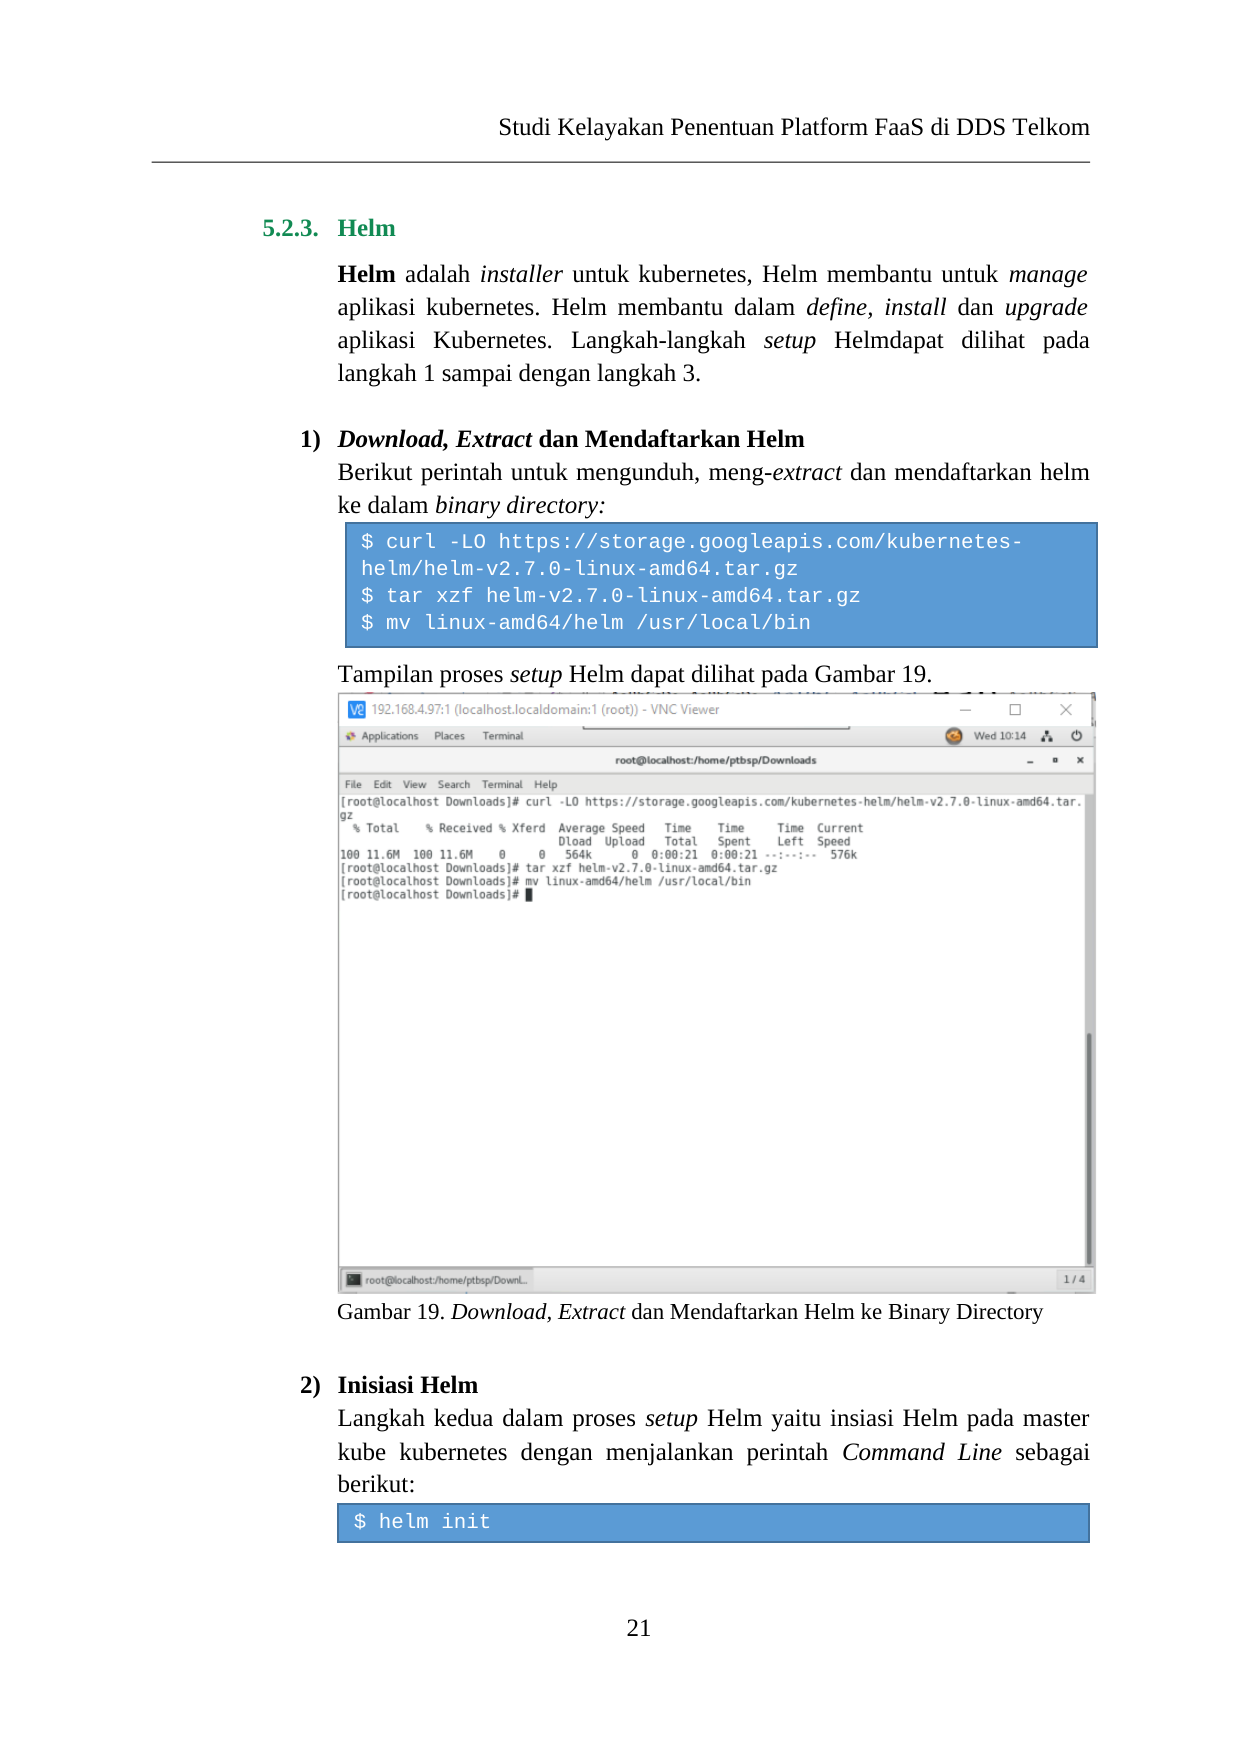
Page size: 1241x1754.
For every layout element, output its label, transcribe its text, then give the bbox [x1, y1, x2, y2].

list Langkah kedua dalam proses setup Helm yaitu insiasi Helm pada master kube kubernetes dengan menjalankan perintah Command Line sebagai berikut: [337, 1403, 1090, 1498]
list Download, Extract dan Mendaftarkan Helm [300, 424, 1090, 453]
subtitle Helm [262, 213, 1090, 242]
list Berikut perintah untuk mengunduh, meng-extract dan mendaftarkan helm ke dalam binary directory: [337, 457, 1090, 519]
list Inisiasi Helm [300, 1371, 1090, 1399]
list Helm adalah installer untuk kubernetes, Helm membantu untuk manage aplikasi kubernetes. Helm membantu dalam define, install dan upgrade aplikasi Kubernetes. Langkah-langkah setup Helmdapat dilihat pada langkah 1 sampai dengan langkah 3. [337, 259, 1090, 387]
text Gambar 19. Download, Extract dan Mendaftarkan Helm ke Binary Directory [291, 1298, 1090, 1324]
picture [337, 692, 1097, 1294]
list Tampilan proses setup Helm dapat dilihat pada Gambar 19. [337, 556, 1090, 688]
